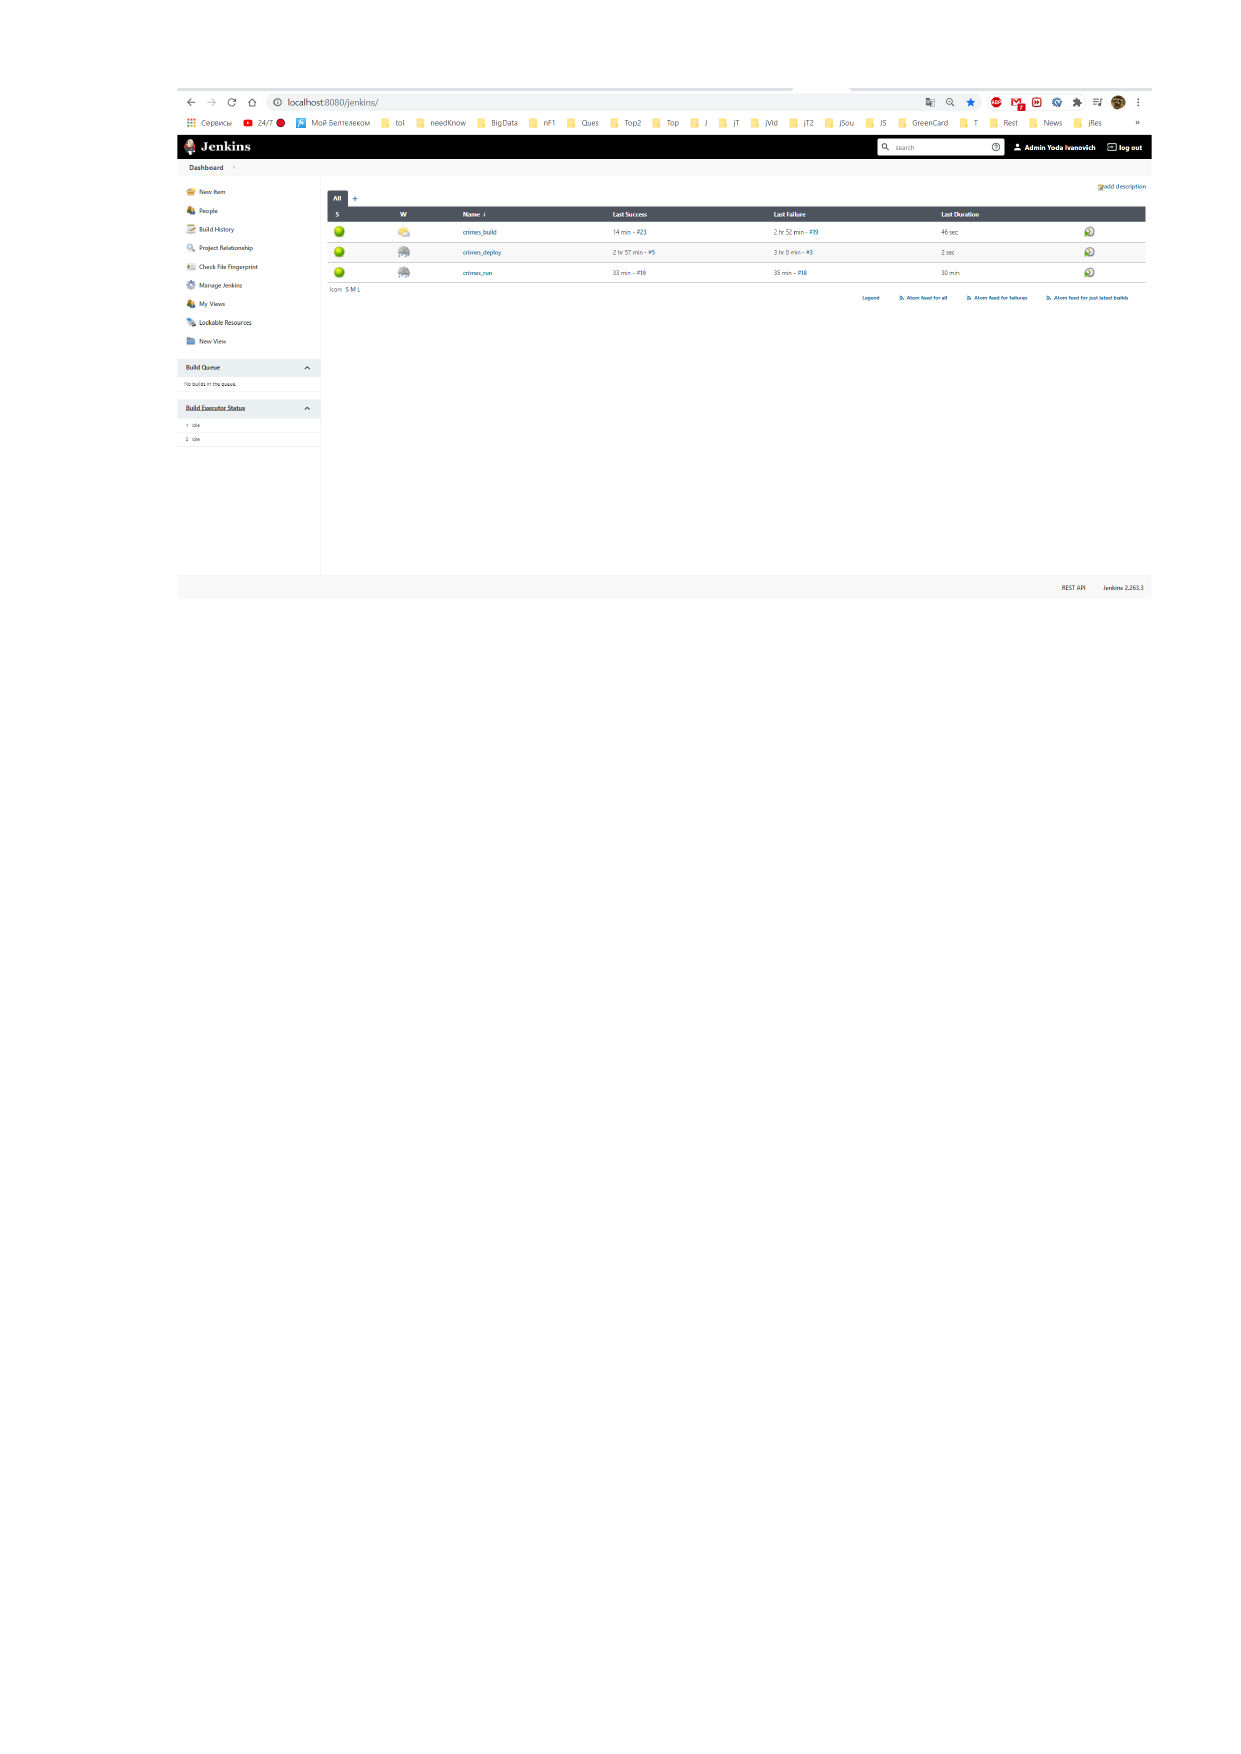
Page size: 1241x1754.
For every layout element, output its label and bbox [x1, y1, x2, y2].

picture [177, 88, 1152, 599]
